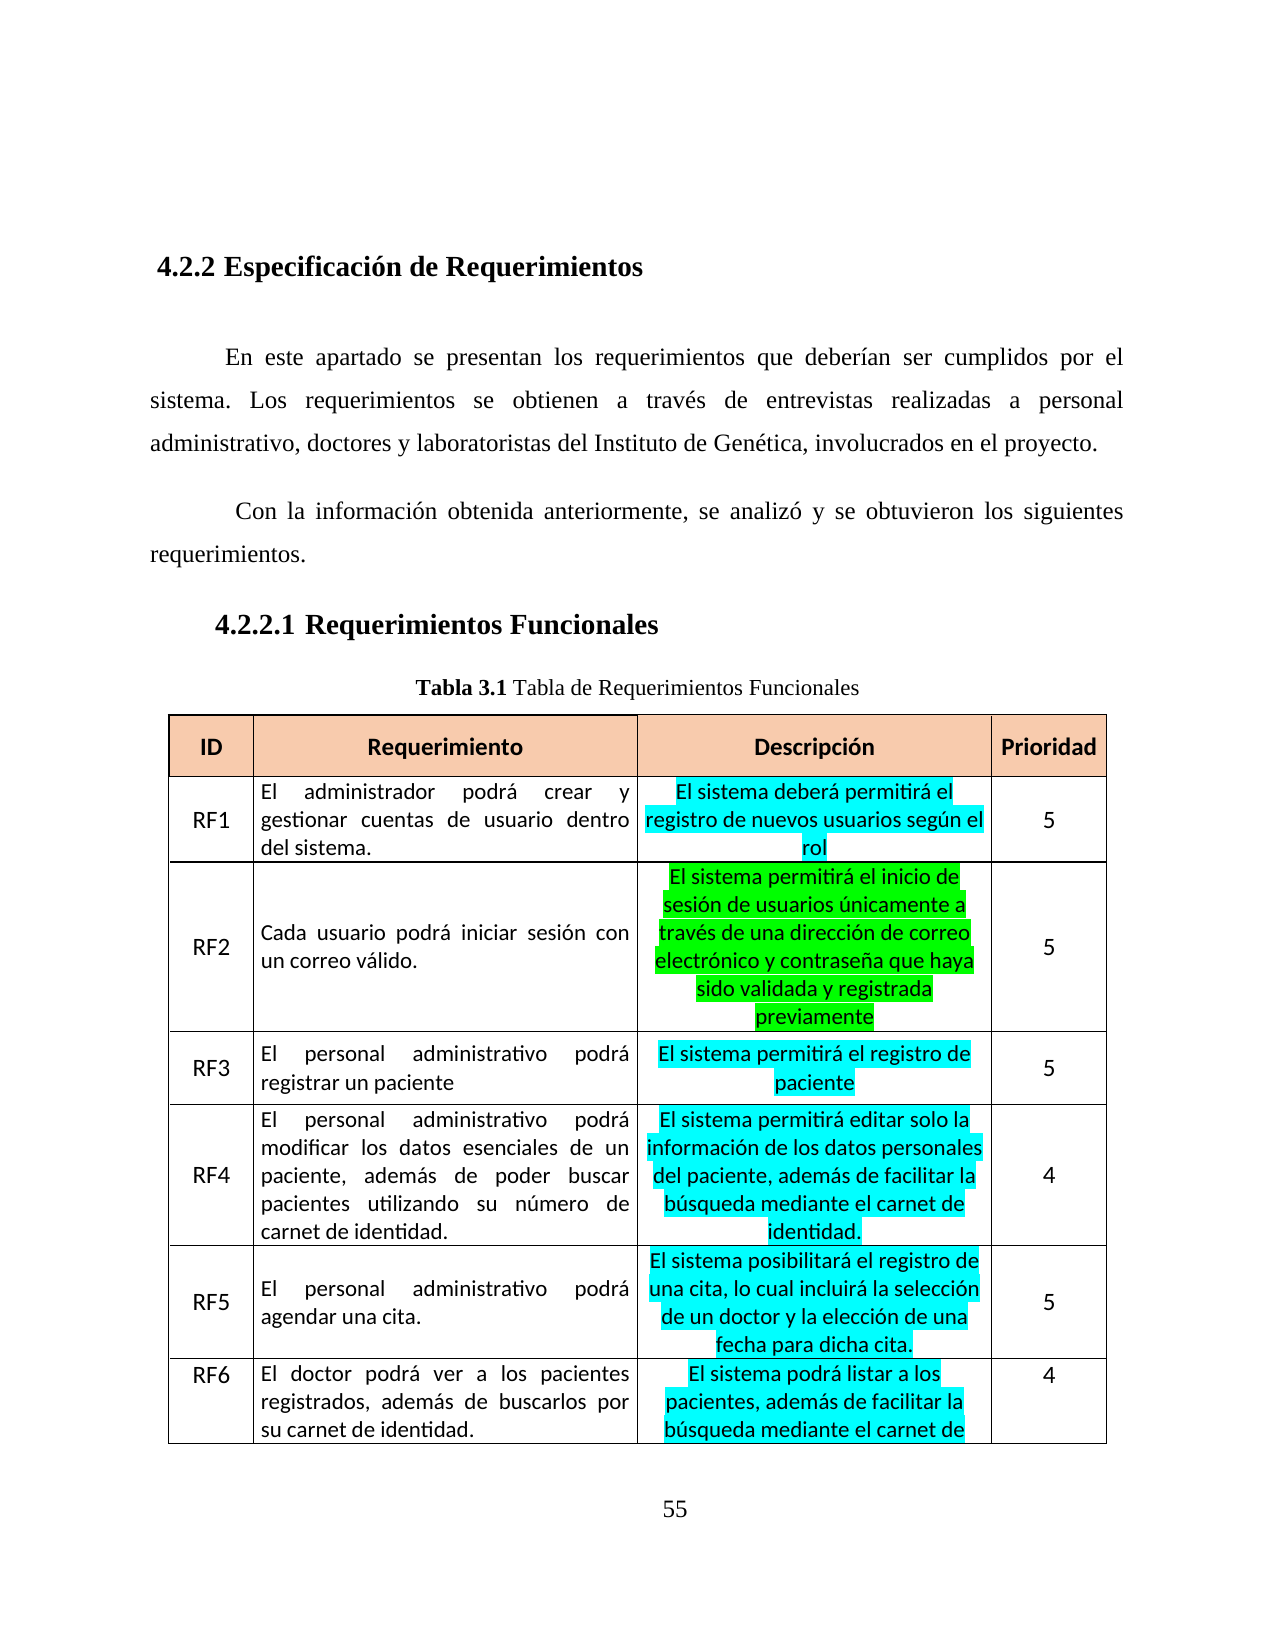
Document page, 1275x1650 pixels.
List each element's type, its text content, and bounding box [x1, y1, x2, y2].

table_cell 5 [992, 863, 1106, 1031]
table_cell RF2 [169, 861, 253, 1031]
table_cell RF4 [169, 1104, 253, 1245]
table_cell RF6 [169, 1358, 253, 1443]
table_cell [254, 1359, 637, 1443]
table_cell 5 [992, 1246, 1106, 1358]
table_cell El sistema posibilitará el registro de una cita, lo cual incluirá la selección de un doctor y la elección de una fecha para dicha cita. [913, 1246, 991, 1358]
table_cell RF5 [169, 1245, 253, 1358]
table_cell El personal administrativo podrá registrar un paciente [254, 1032, 637, 1104]
table_cell El sistema permitirá el registro de paciente [638, 1032, 991, 1104]
table_cell El personal administrativo podrá agendar una cita. [254, 1246, 637, 1358]
table_cell Cada usuario podrá iniciar sesión con un correo válido. [254, 863, 637, 1031]
text En este apartado se presentan los requerimientos que deberían ser cumplidos por el sistema. Los requerimientos se obtienen a través de entrevistas realizadas a personal administrativo, doctores y laboratoristas del Instituto de Genética, involucrados en el proyecto. [150, 342, 1125, 457]
table_cell El sistema posibilitará el registro de una cita, lo cual incluirá la selección de un doctor y la elección de una fecha para dicha cita. [638, 1246, 716, 1358]
table_cell RF3 [169, 1031, 253, 1104]
table_cell 5 [992, 1032, 1106, 1104]
table_cell El sistema permitirá el inicio de sesión de usuarios únicamente a través de una dirección de correo electrónico y contraseña que haya sido validada y registrada previamente [638, 863, 991, 1031]
table_header Prioridad [992, 715, 1106, 776]
table_cell El sistema deberá permitirá el registro de nuevos usuarios según el rol [827, 777, 991, 861]
table_header Descripción [638, 715, 991, 776]
table_cell 5 [992, 777, 1106, 861]
text Con la información obtenida anteriormente, se analizó y se obtuvieron los siguientes requerimientos. [150, 496, 1125, 568]
subtitle Requerimientos Funcionales [150, 607, 1125, 641]
subtitle Especificación de Requerimientos [157, 249, 1125, 283]
text Tabla 3.1 Tabla de Requerimientos Funcionales [150, 674, 1125, 701]
table_cell RF1 [169, 777, 253, 861]
table_cell El sistema permitirá editar solo la información de los datos personales del paciente, además de facilitar la búsqueda mediante el carnet de identidad. [862, 1105, 991, 1245]
table_cell 4 [992, 1359, 1106, 1443]
table_cell El personal administrativo podrá modificar los datos esenciales de un paciente, además de poder buscar pacientes utilizando su número de carnet de identidad. [254, 1105, 637, 1245]
table_cell El sistema permitirá editar solo la información de los datos personales del paciente, además de facilitar la búsqueda mediante el carnet de identidad. [638, 1105, 768, 1245]
table_cell 4 [992, 1105, 1106, 1245]
table_header ID [170, 716, 253, 776]
table_cell El administrador podrá crear y gestionar cuentas de usuario dentro del sistema. [254, 777, 637, 861]
table_cell El sistema deberá permitirá el registro de nuevos usuarios según el rol [638, 777, 802, 861]
table_header Requerimiento [254, 716, 637, 776]
